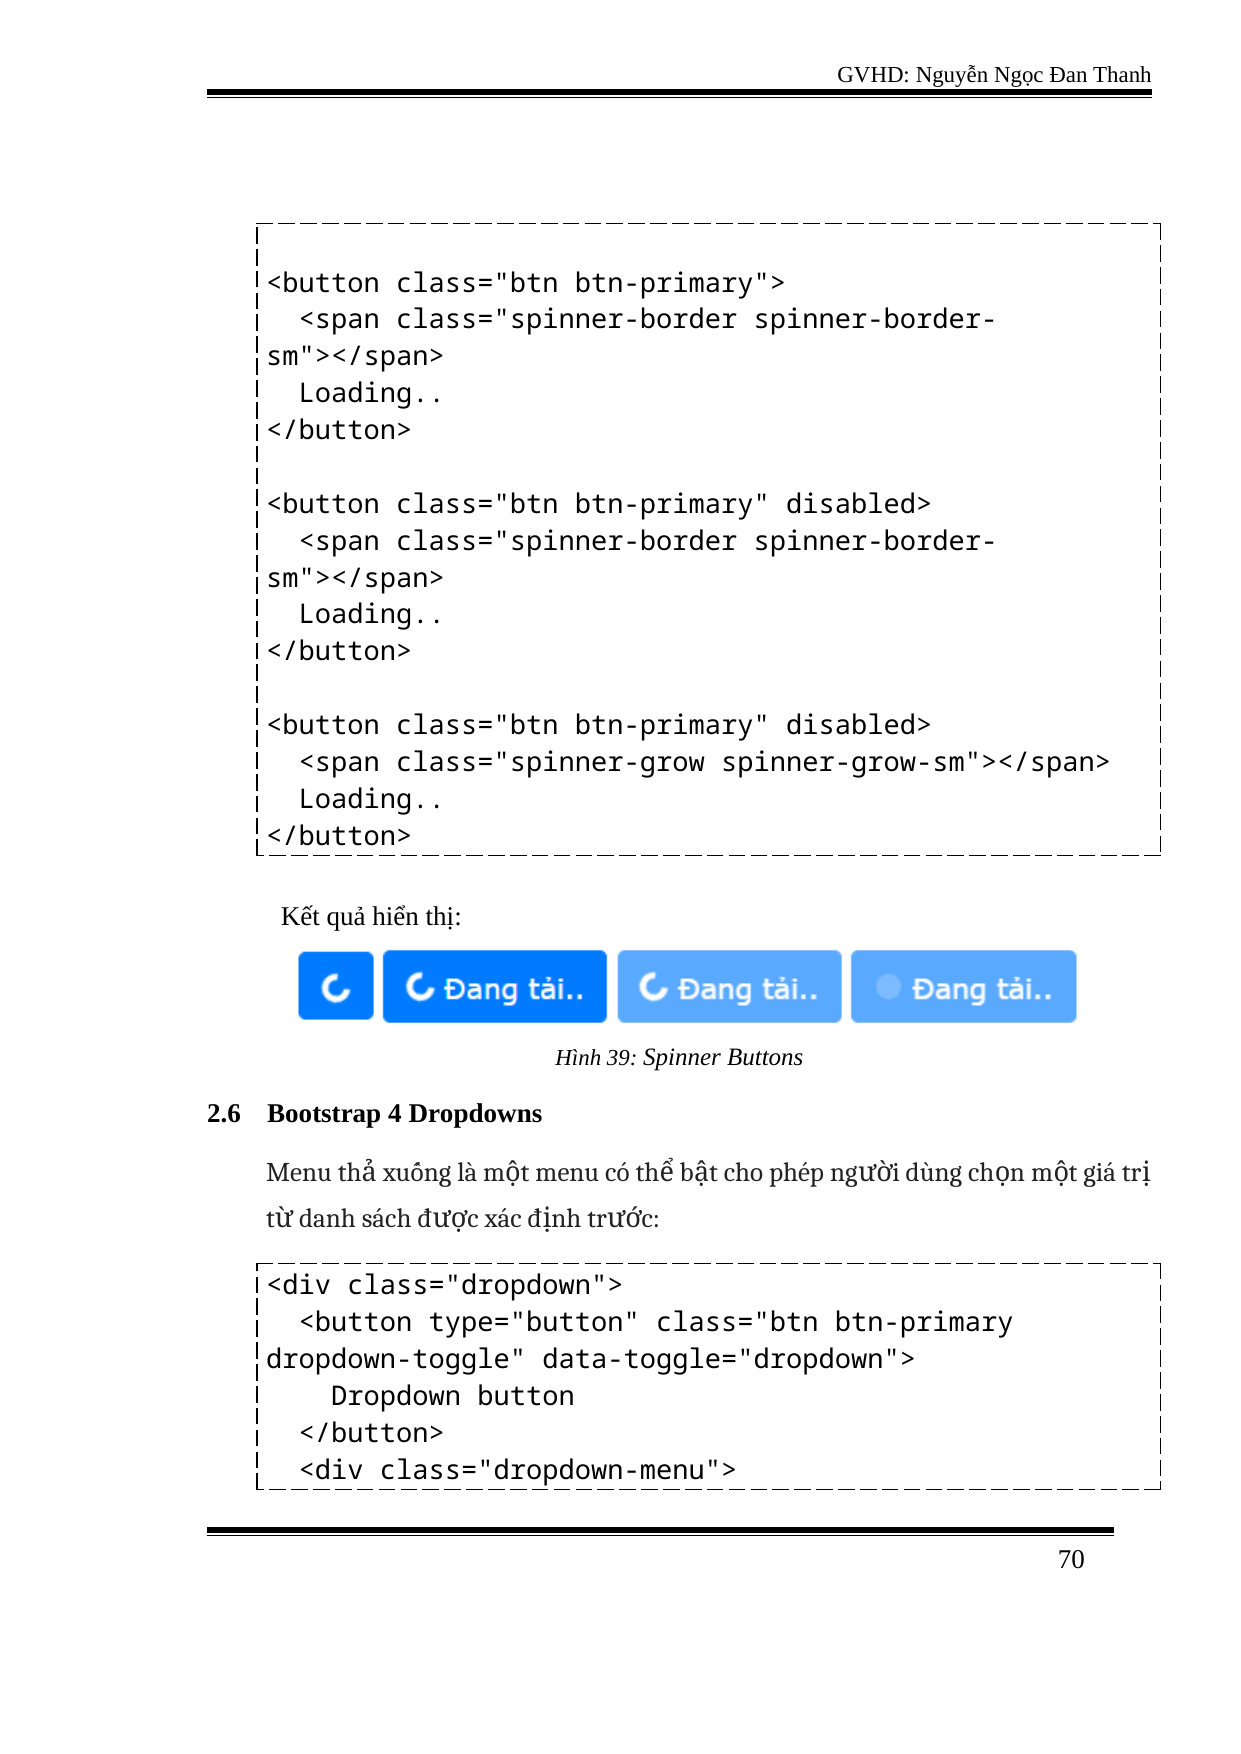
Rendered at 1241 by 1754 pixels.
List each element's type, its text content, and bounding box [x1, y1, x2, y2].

text Kết quả hiển thị: [281, 900, 1152, 931]
subtitle Bootstrap 4 Dropdowns [207, 1098, 1152, 1129]
text Menu thả xuống là một menu có thể bật cho phép người dùng chọn một giá trị từ danh sách được xác định trước: [266, 1188, 1152, 1234]
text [256, 1263, 1161, 1490]
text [256, 223, 1161, 856]
picture [280, 931, 1094, 1042]
